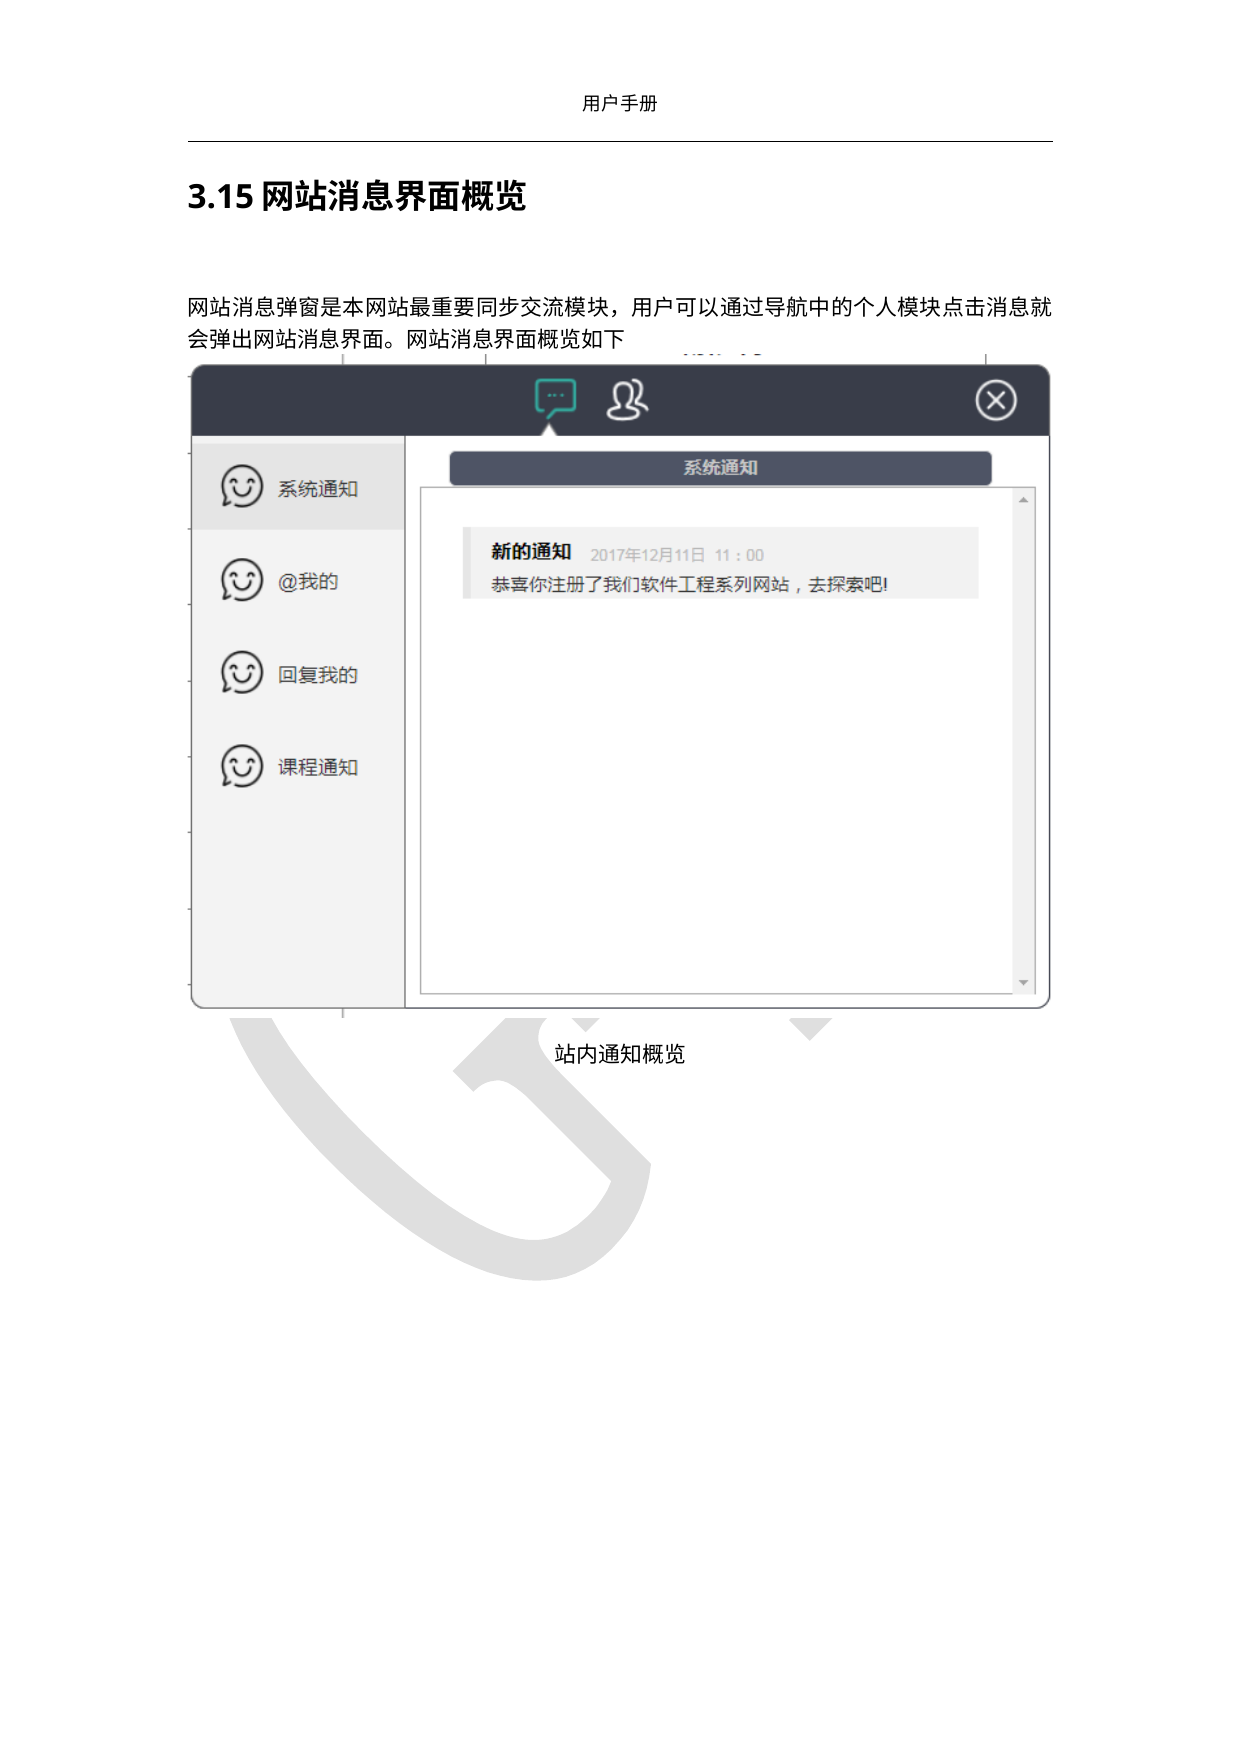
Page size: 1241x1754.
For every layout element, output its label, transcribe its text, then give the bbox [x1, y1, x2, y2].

text 站内通知概览 [187, 1037, 1053, 1069]
subtitle 3.15网站消息界面概览 [187, 162, 1053, 227]
picture [187, 354, 1053, 1018]
text 网站消息弹窗是本网站最重要同步交流模块，用户可以通过导航中的个人模块点击消息就会弹出网站消息界面。网站消息界面概览如下 [187, 289, 1053, 354]
